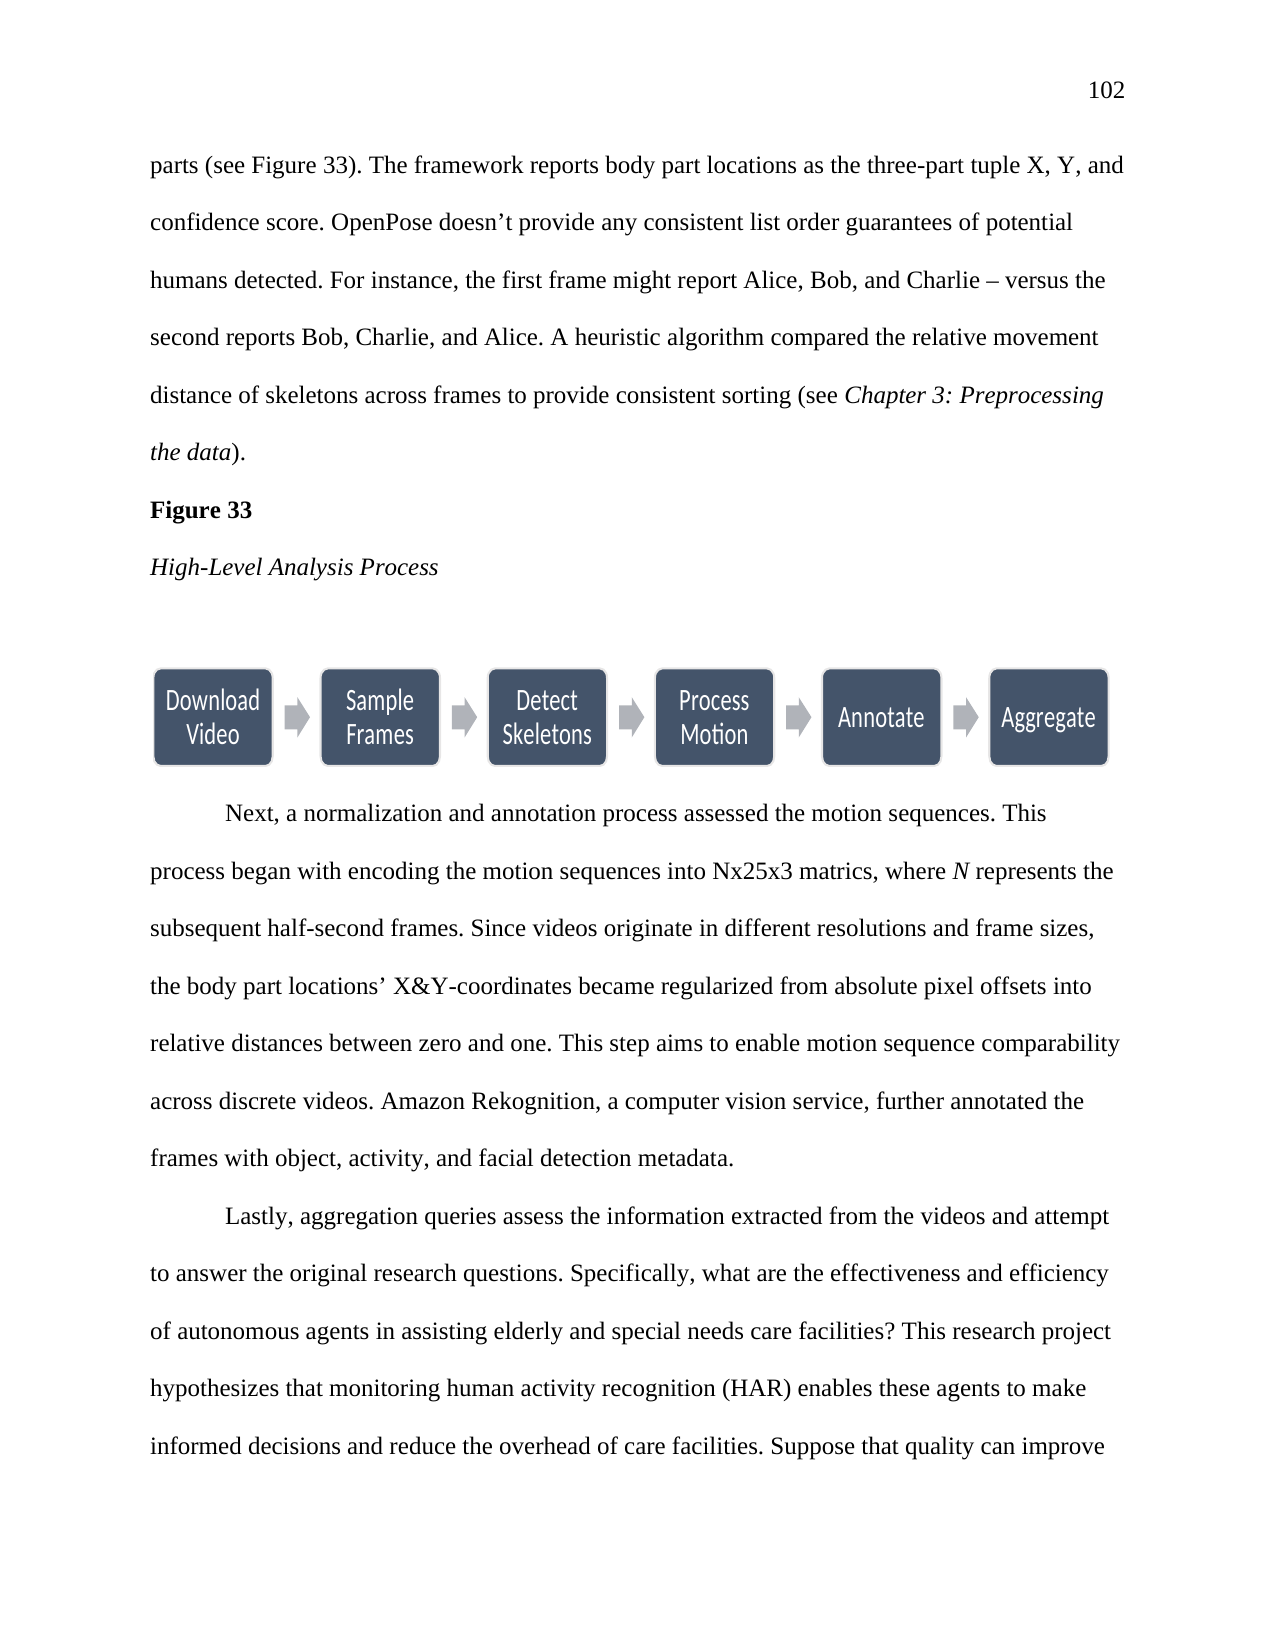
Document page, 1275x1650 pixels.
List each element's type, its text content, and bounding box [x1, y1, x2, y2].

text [150, 1201, 1125, 1460]
text Next, a normalization and annotation process assessed the motion sequences. This process began with encoding the motion sequences into Nx25x3 matrics, where N represents the subsequent half-second frames. Since videos originate in different resolutions and frame sizes, the body part locations’ X&Y-coordinates became regularized from absolute pixel offsets into relative distances between zero and one. This step aims to enable motion sequence comparability across discrete videos. Amazon Rekognition, a computer vision service, further annotated the frames with object, activity, and facial detection metadata. [150, 798, 1125, 1172]
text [150, 150, 1125, 466]
text Figure 33 High-Level Analysis Process [150, 495, 1125, 581]
